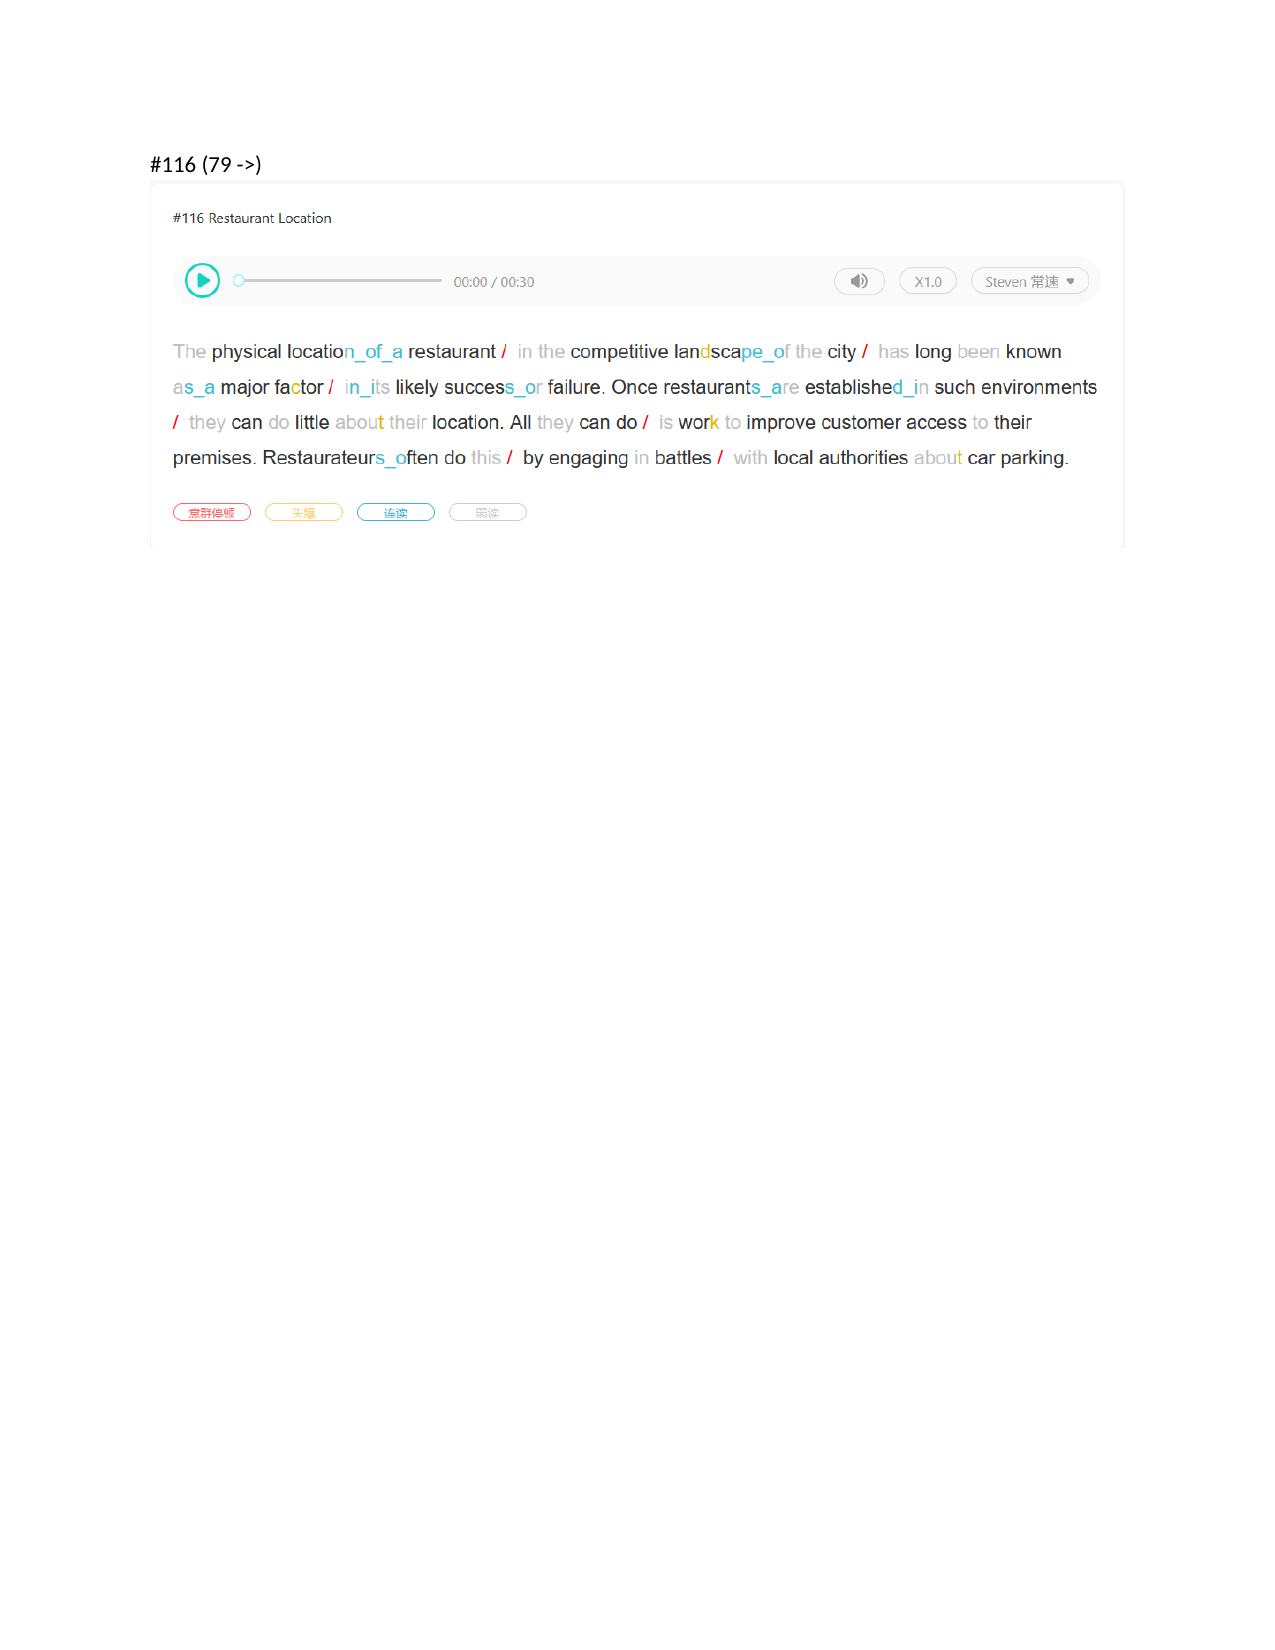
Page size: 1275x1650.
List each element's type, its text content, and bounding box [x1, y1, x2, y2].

text #116 (79 ->) [150, 150, 1125, 180]
picture [150, 180, 1125, 548]
